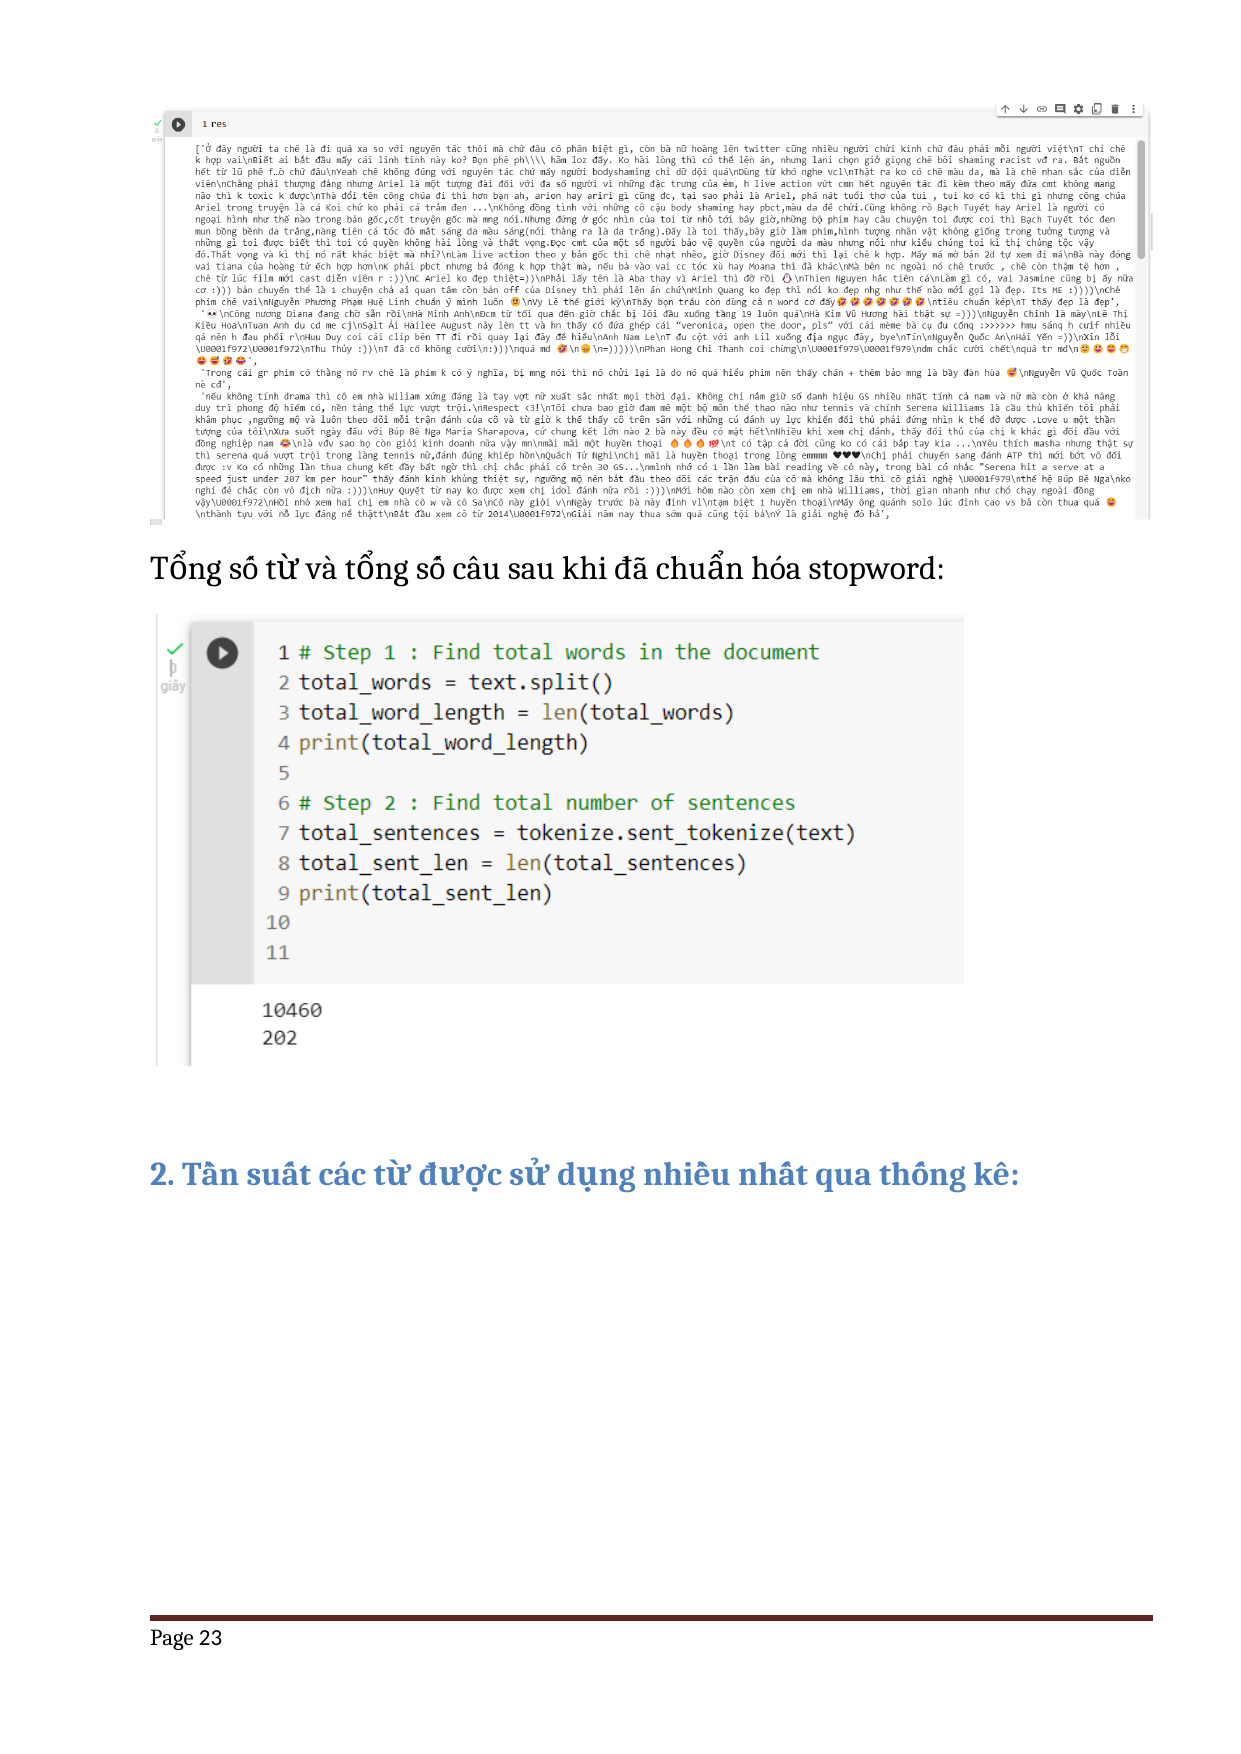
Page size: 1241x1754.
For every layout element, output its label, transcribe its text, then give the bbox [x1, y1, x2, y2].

subtitle 2. Tần suất các từ được sử dụng nhiều nhất qua thống kê: [150, 1155, 1153, 1193]
picture [150, 103, 1154, 525]
picture [150, 614, 964, 1066]
text Tổng số từ và tổng số câu sau khi đã chuẩn hóa stopword: [150, 549, 1153, 587]
